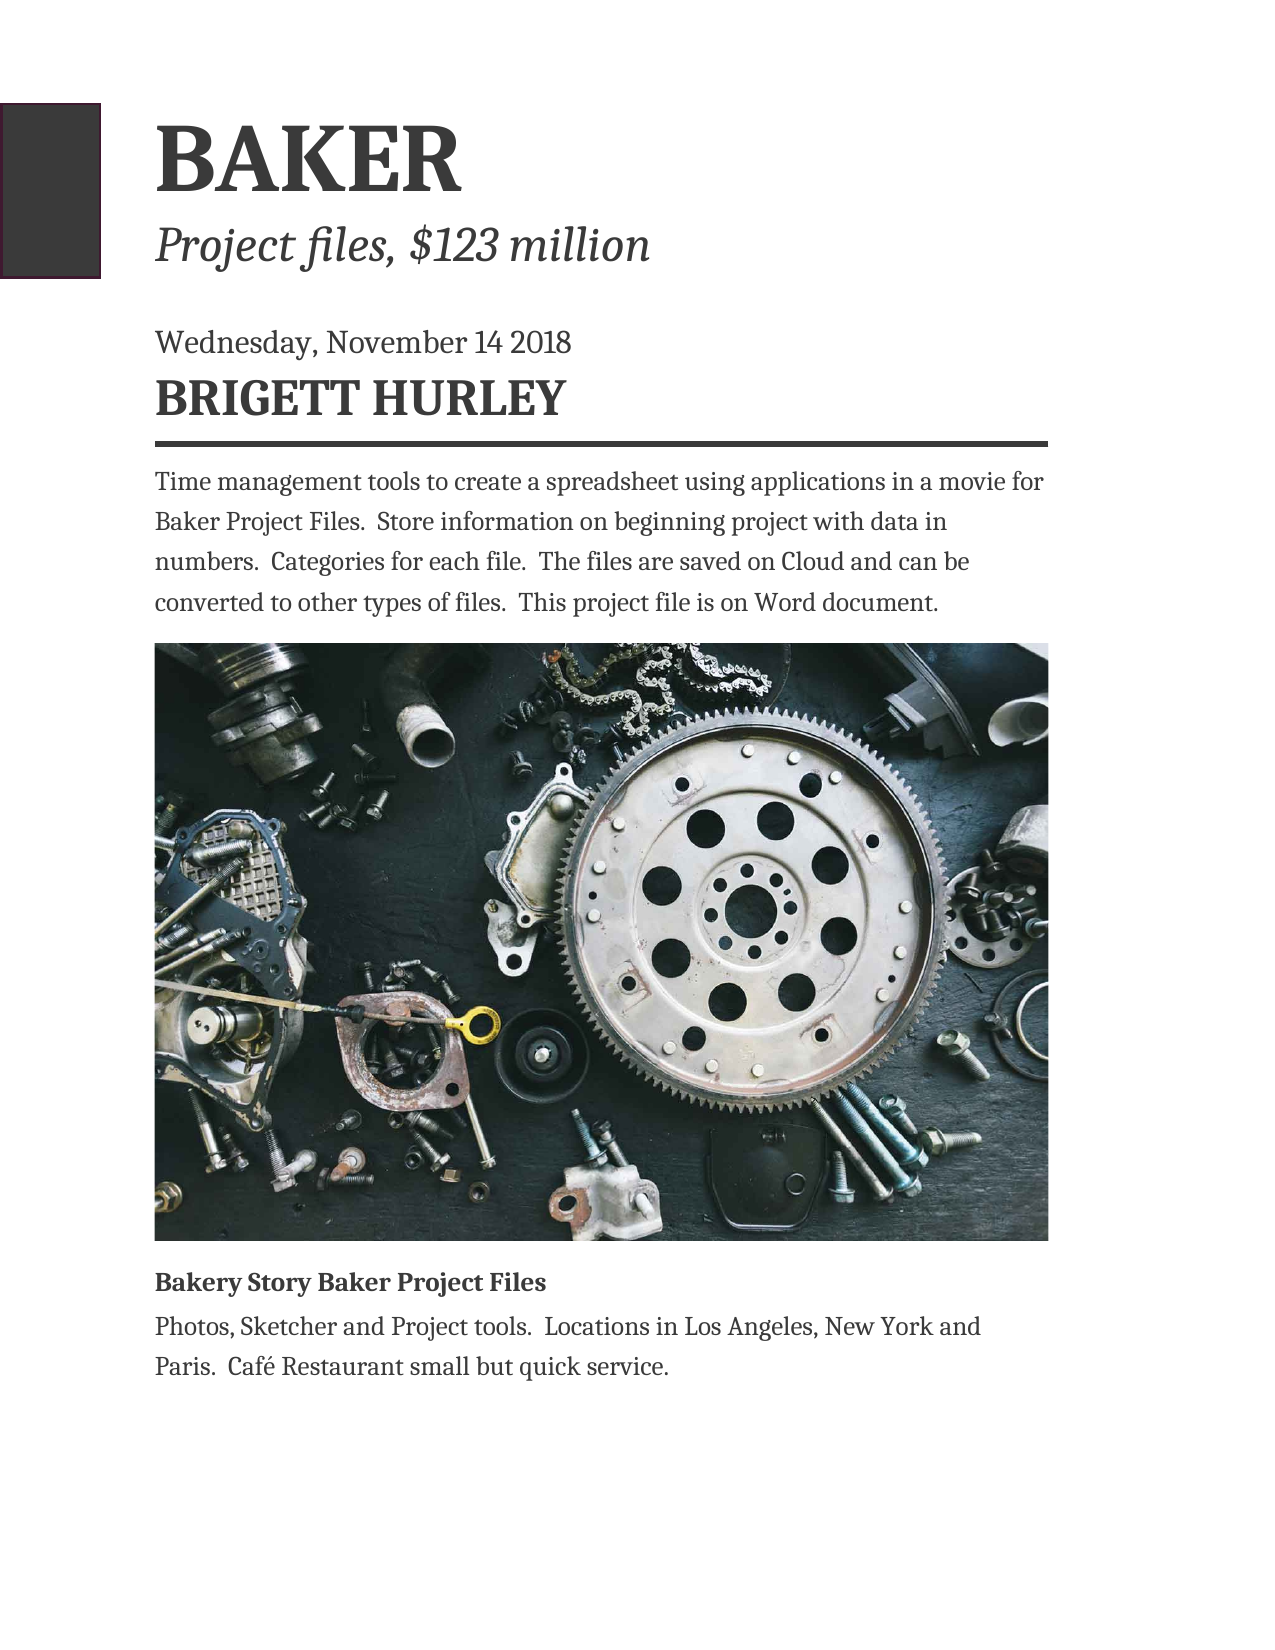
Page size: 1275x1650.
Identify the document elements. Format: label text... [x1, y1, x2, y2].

subtitle Brigett Hurley [154, 368, 1048, 447]
picture [154, 643, 1049, 1241]
text Photos, Sketcher and Project tools. Locations in Los Angeles, New York and Paris. Café Restaurant small but quick service. [154, 1311, 1048, 1382]
subtitle Bakery Story Baker Project Files [154, 1267, 1048, 1298]
text Wednesday, November 14 2018 [154, 324, 1048, 362]
table_header Baker [155, 104, 1048, 216]
text Time management tools to create a spreadsheet using applications in a movie for Baker Project Files. Store information on beginning project with data in numbers. Categories for each file. The files are saved on Cloud and can be converted to other types of files. This project file is on Word document. [154, 466, 1048, 618]
table_cell Project files, $123 million [155, 216, 1048, 274]
